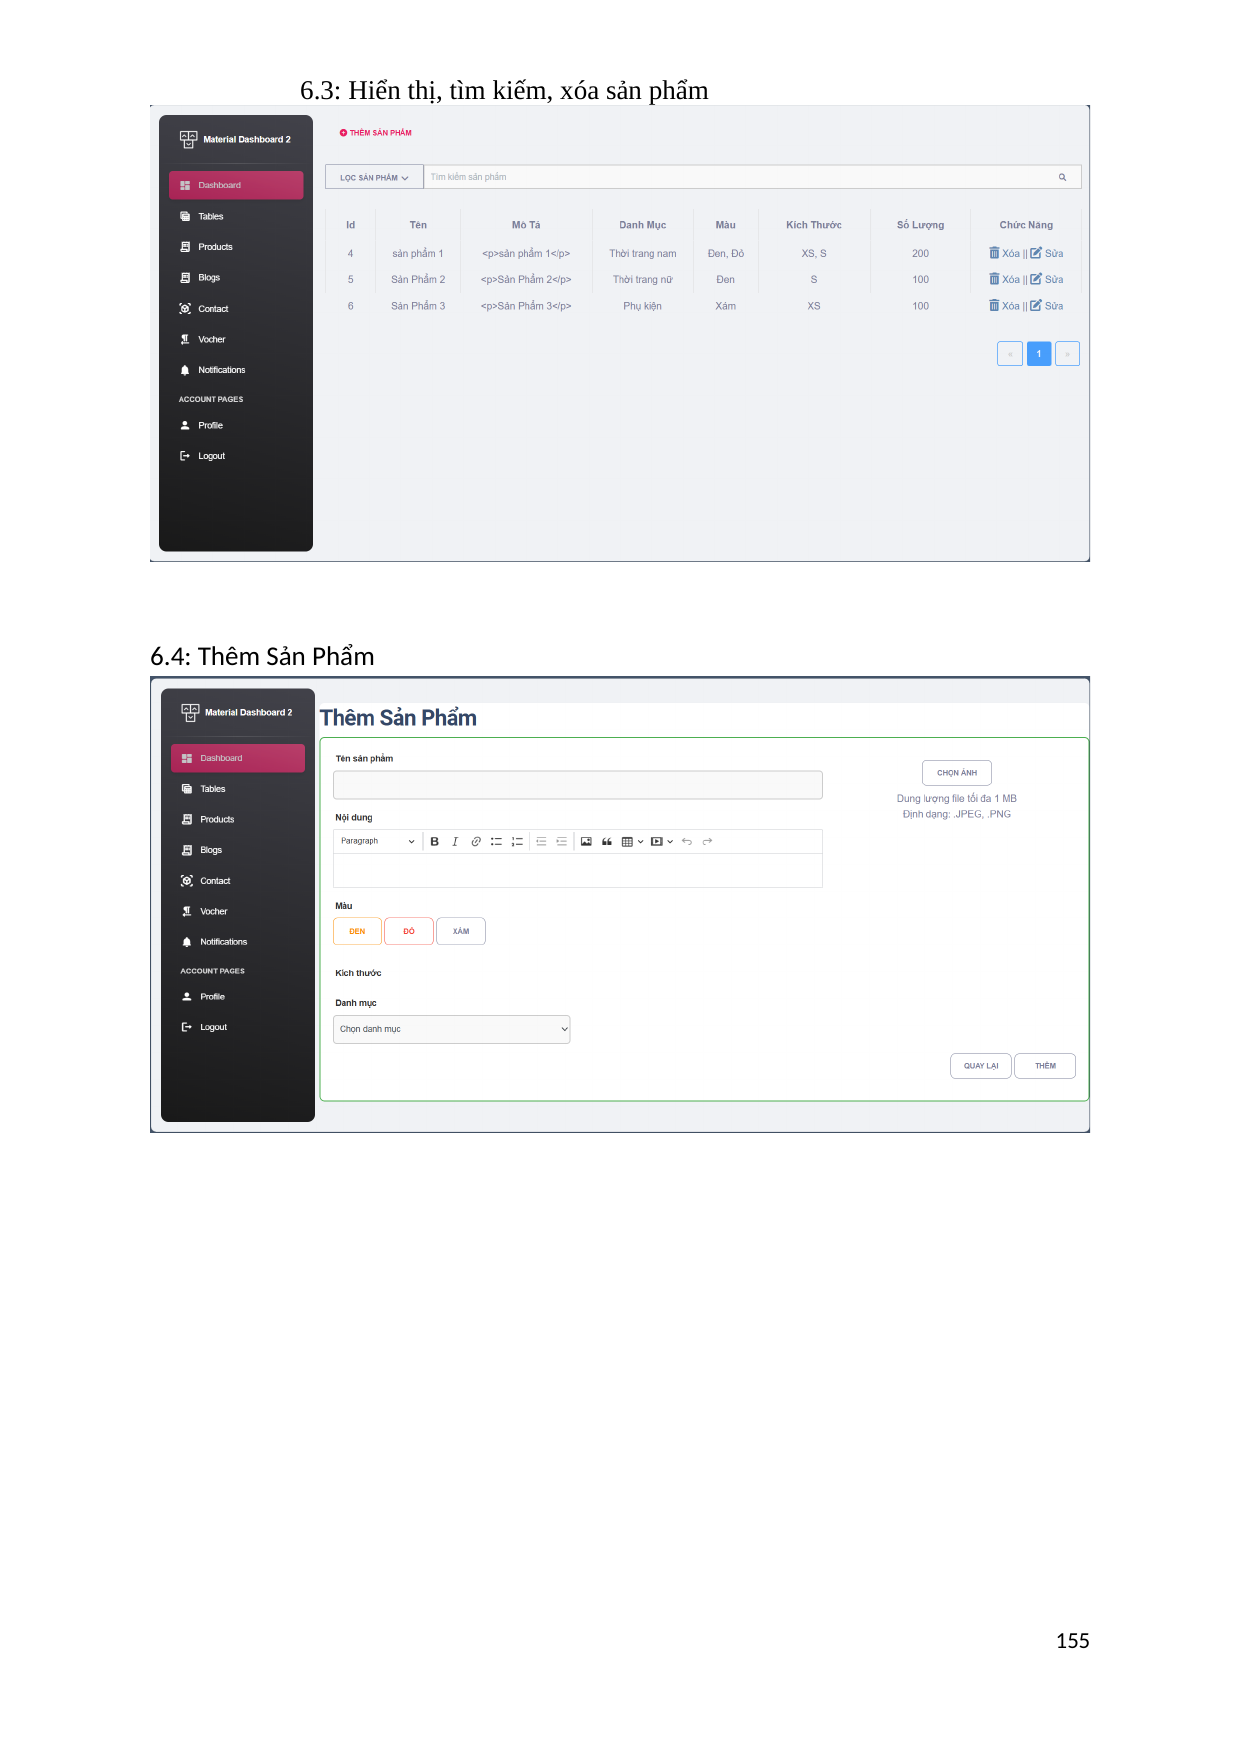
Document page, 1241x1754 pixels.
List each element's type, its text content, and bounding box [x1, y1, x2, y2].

picture [150, 676, 1091, 1133]
text 6.4: Thêm Sản Phẩm [150, 639, 1090, 676]
subtitle 6.3: Hiển thị, tìm kiếm, xóa sản phẩm [225, 74, 1090, 105]
picture [150, 105, 1091, 562]
